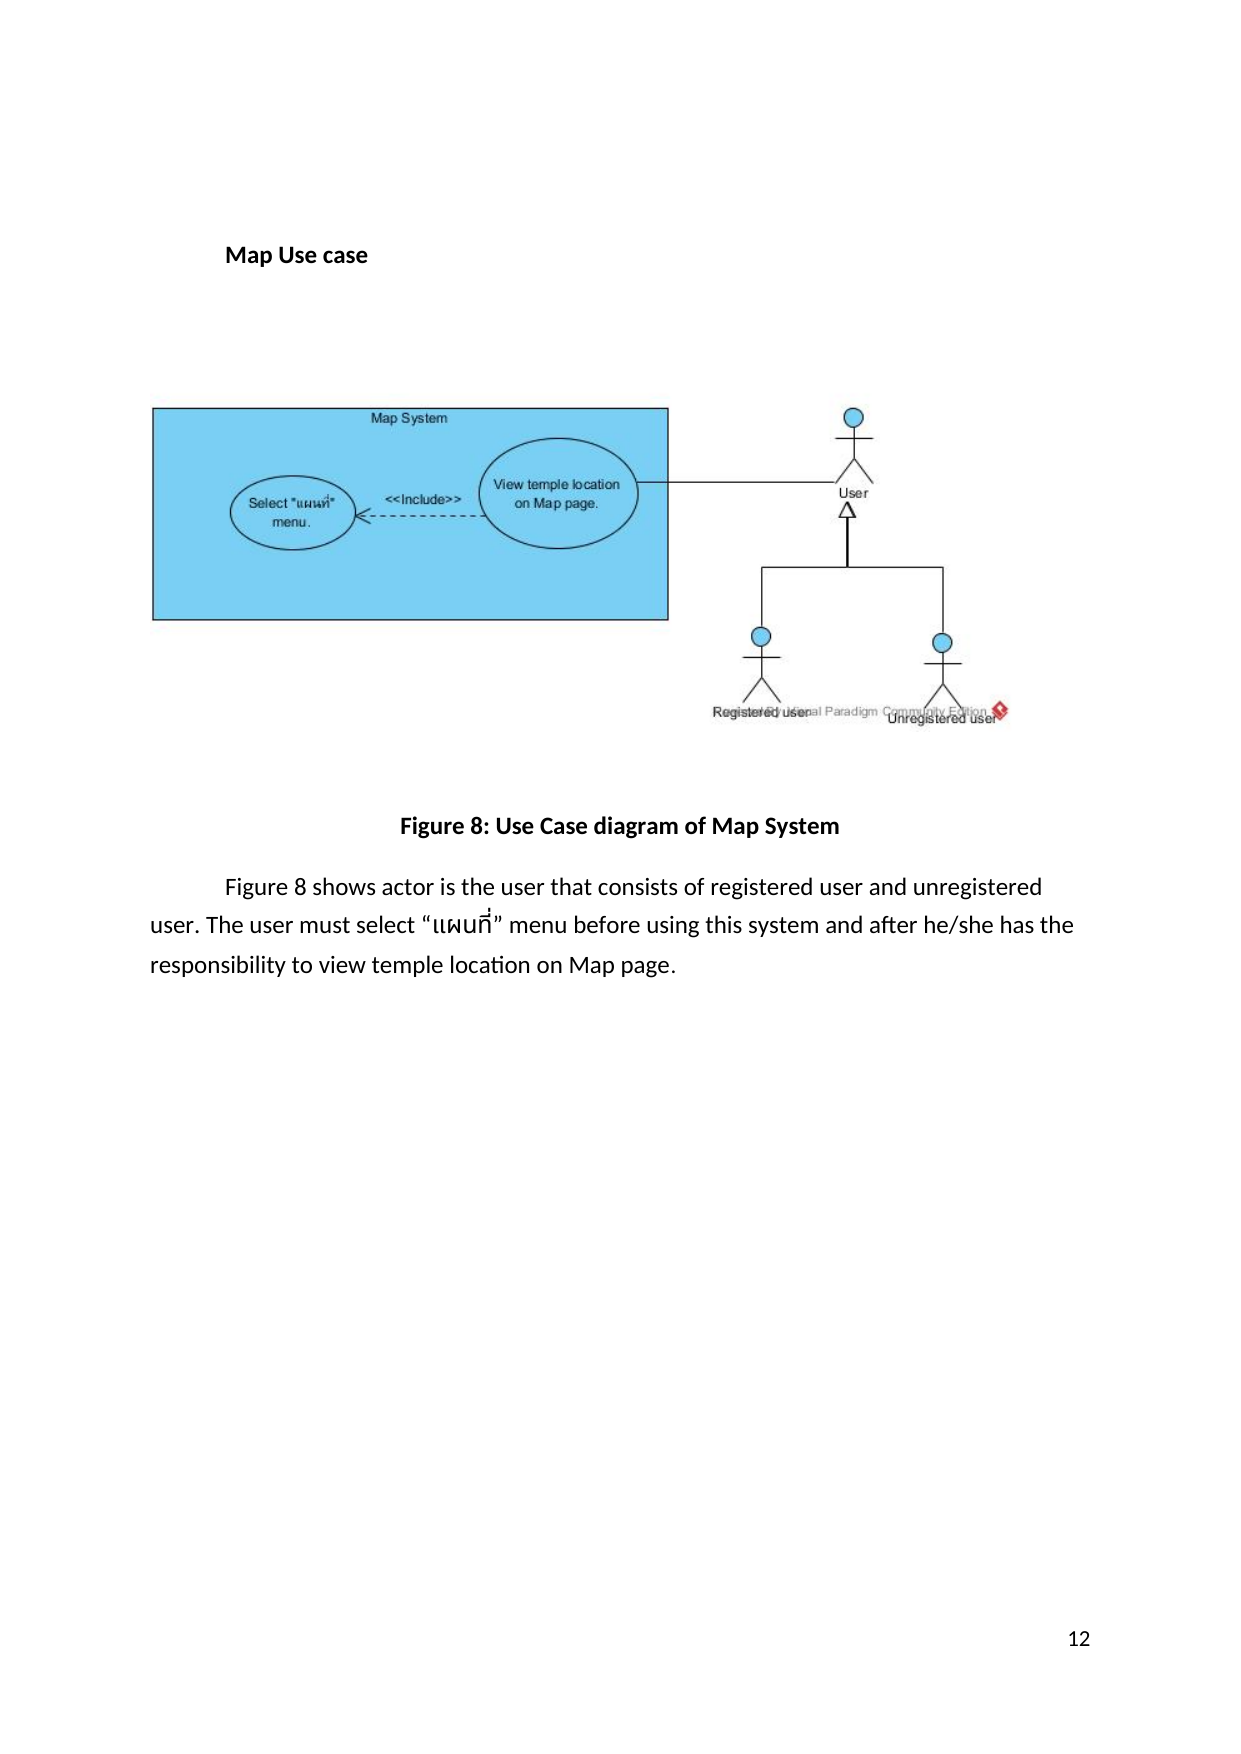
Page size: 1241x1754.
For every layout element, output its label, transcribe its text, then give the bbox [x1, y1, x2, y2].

text Figure 8: Use Case diagram of Map System [150, 810, 1090, 841]
text Map Use case [150, 239, 1090, 269]
text Figure 8 shows actor is the user that consists of registered user and unregistered user. The user must select “แผนที่” menu before using this system and after he/she has the responsibility to view temple location on Map page. [150, 871, 1090, 980]
picture [150, 294, 1015, 732]
